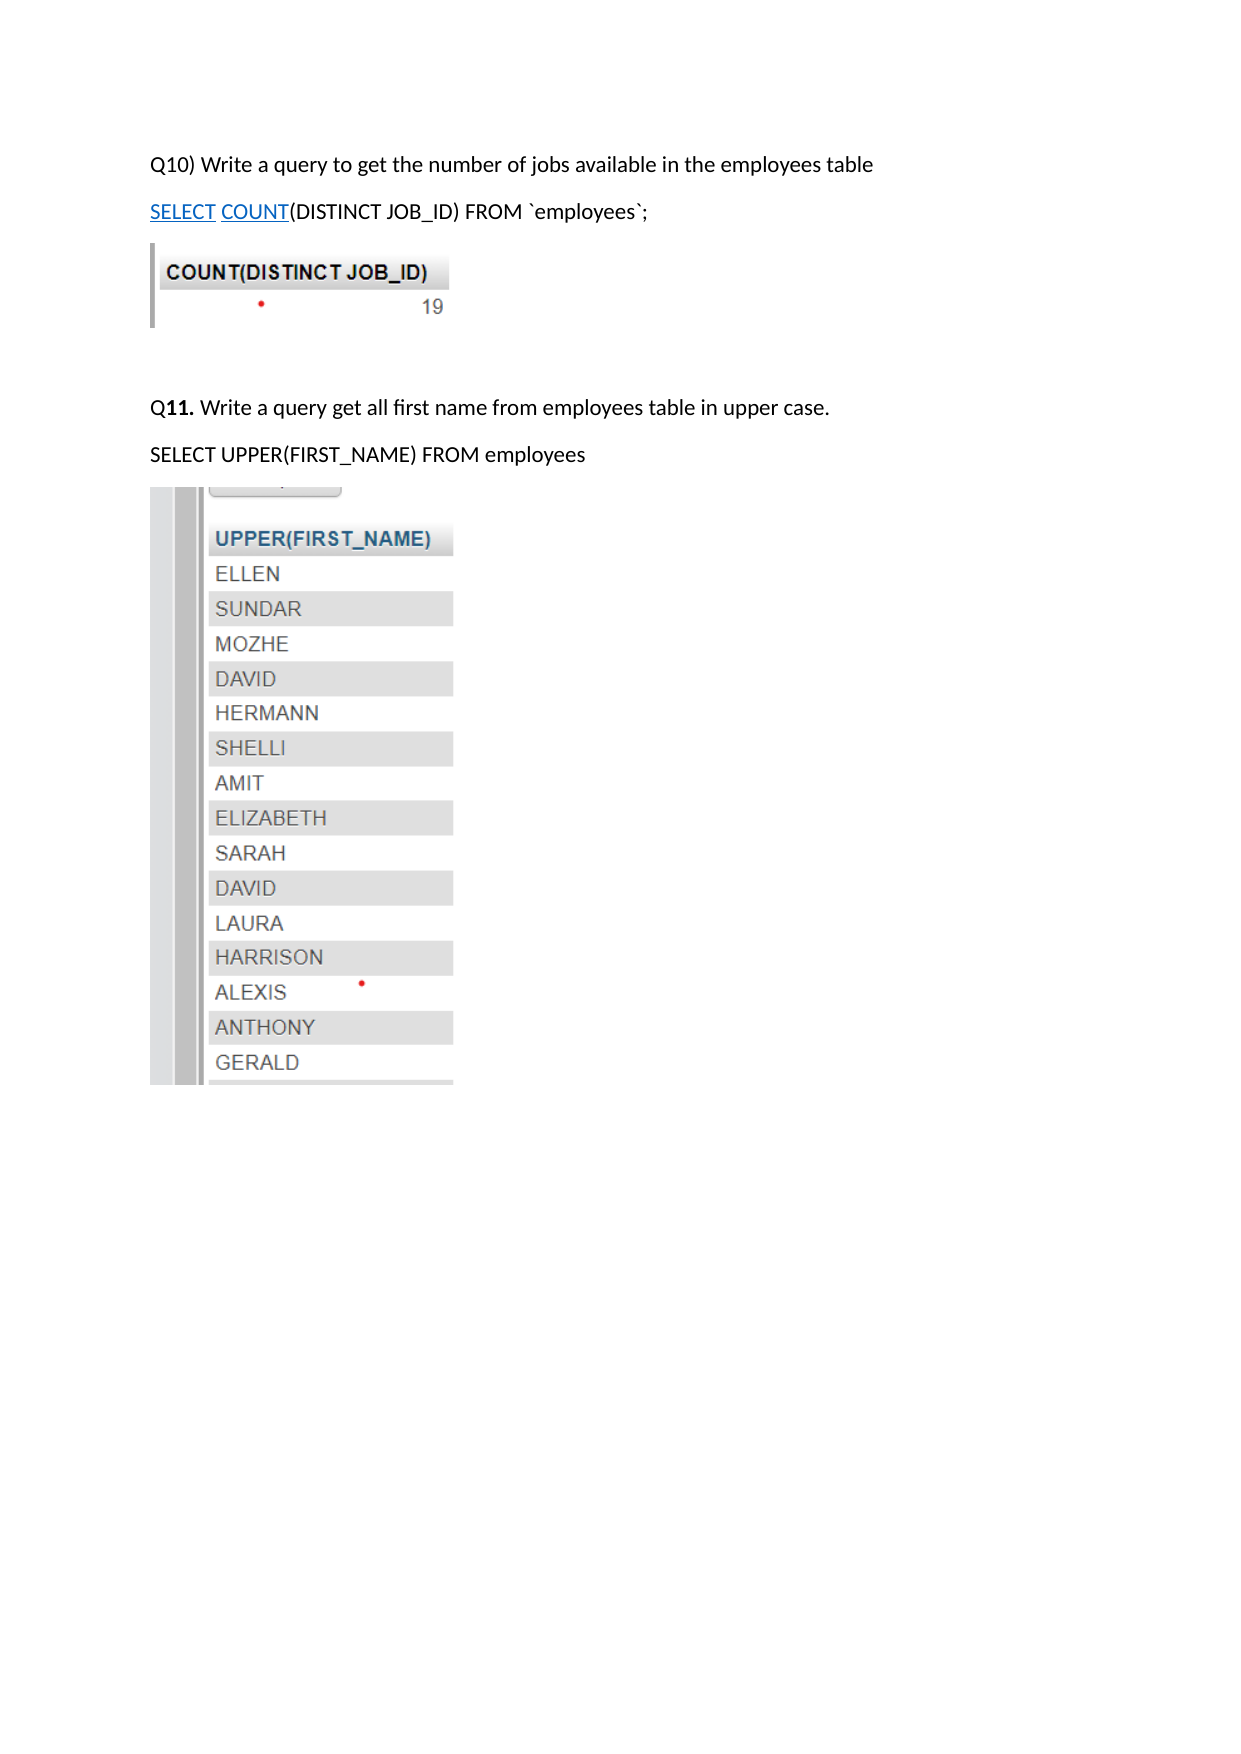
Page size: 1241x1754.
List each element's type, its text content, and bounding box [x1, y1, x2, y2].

picture [150, 243, 463, 328]
text Q11. Write a query get all first name from employees table in upper case. [150, 393, 1090, 421]
text SELECT UPPER(FIRST_NAME) FROM employees [150, 440, 1090, 468]
text SELECT COUNT(DISTINCT JOB_ID) FROM `employees`; [150, 197, 1090, 225]
text Q10) Write a query to get the number of jobs available in the employees table [150, 150, 1090, 178]
picture [150, 487, 490, 1085]
